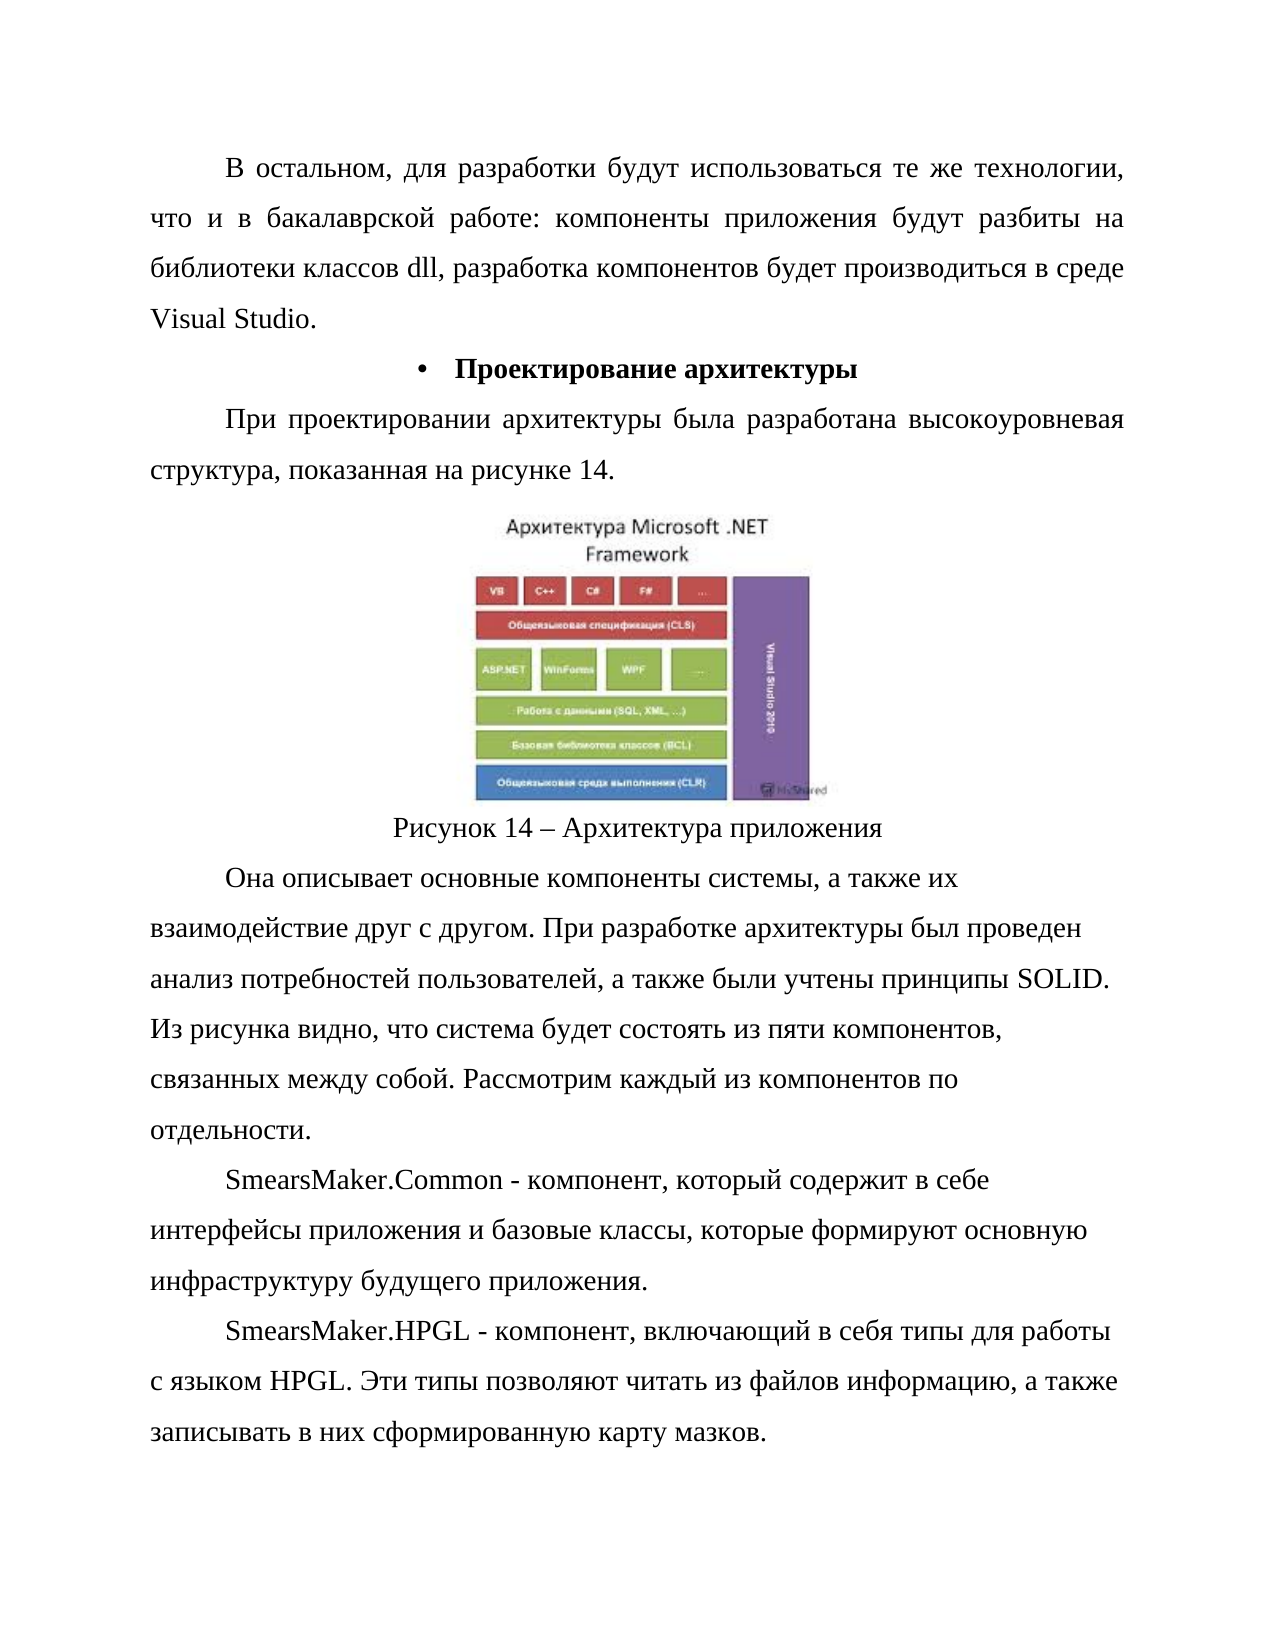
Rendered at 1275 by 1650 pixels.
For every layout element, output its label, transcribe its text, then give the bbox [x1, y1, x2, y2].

picture [432, 502, 843, 810]
text В остальном, для разработки будут использоваться те же технологии, что и в бакалаврской работе: компоненты приложения будут разбиты на библиотеки классов dll, разработка компонентов будет производиться в среде Visual Studio. [150, 150, 1125, 334]
list Проектирование архитектуры [150, 351, 1125, 385]
text SmearsMaker.HPGL - компонент, включающий в себя типы для работы с языком HPGL. Эти типы позволяют читать из файлов информацию, а также записывать в них сформированную карту мазков. [150, 1313, 1125, 1447]
text Она описывает основные компоненты системы, а также их взаимодействие друг с другом. При разработке архитектуры был проведен анализ потребностей пользователей, а также были учтены принципы SOLID. Из рисунка видно, что система будет состоять из пяти компонентов, связанных между собой. Рассмотрим каждый из компонентов по отдельности. [150, 860, 1125, 1145]
text Рисунок 14 – Архитектура приложения [150, 810, 1125, 843]
text При проектировании архитектуры была разработана высокоуровневая структура, показанная на рисунке 14. [150, 402, 1125, 485]
text SmearsMaker.Common - компонент, который содержит в себе интерфейсы приложения и базовые классы, которые формируют основную инфраструктуру будущего приложения. [150, 1162, 1125, 1296]
